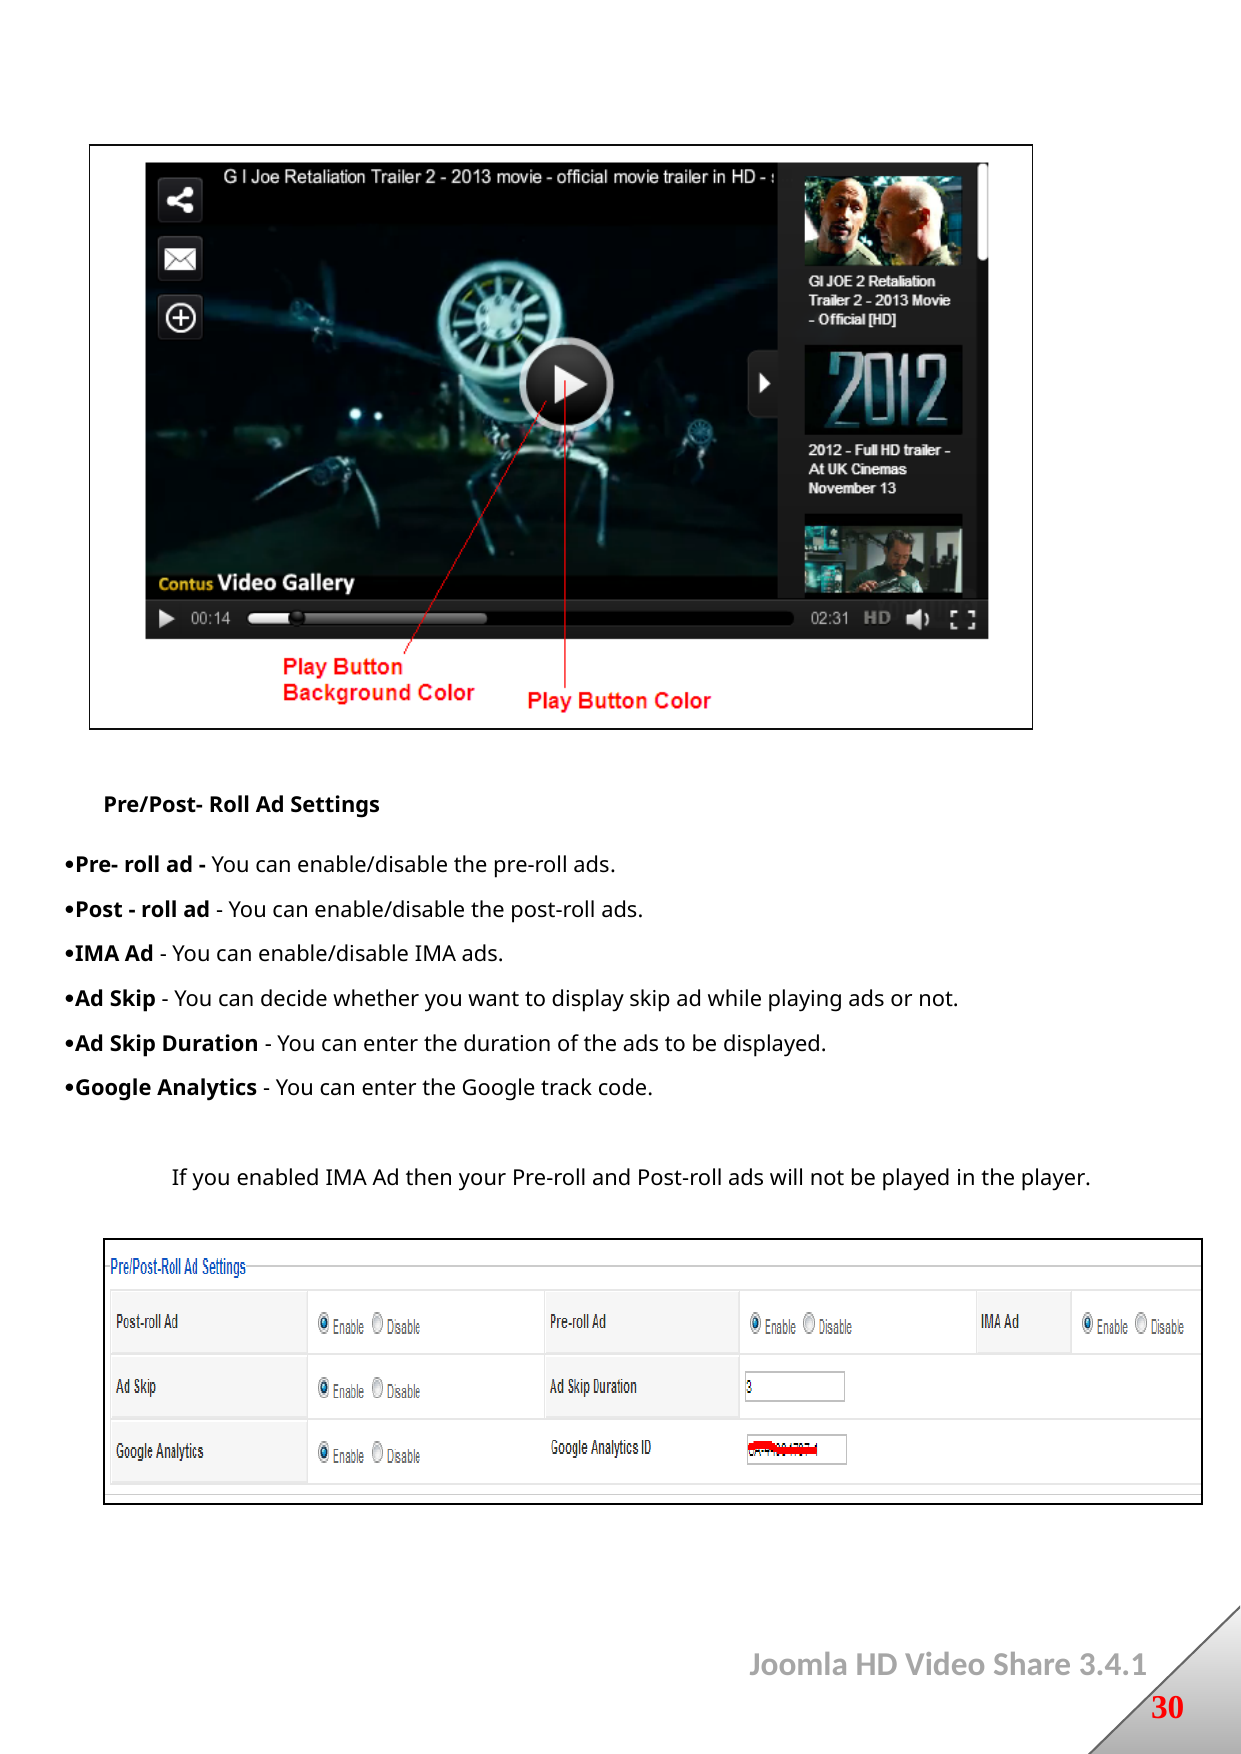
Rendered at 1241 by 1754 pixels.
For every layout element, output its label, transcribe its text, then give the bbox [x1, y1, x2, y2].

picture [105, 1240, 1201, 1503]
list Pre- roll ad - You can enable/disable the pre-roll ads. [66, 849, 1181, 879]
list Ad Skip - You can decide whether you want to display skip ad while playing ads or not. [66, 983, 1181, 1013]
list Google Analytics - You can enter the Google track code. [66, 1072, 1181, 1102]
picture [90, 146, 1032, 728]
text If you enabled IMA Ad then your Pre-roll and Post-roll ads will not be played in the player. [86, 1162, 1158, 1192]
list Ad Skip Duration - You can enter the duration of the ads to be displayed. [66, 1028, 1181, 1057]
list IMA Ad - You can enable/disable IMA ads. [66, 938, 1181, 968]
text Pre/Post- Roll Ad Settings [103, 789, 1181, 819]
list Post - roll ad - You can enable/disable the post-roll ads. [66, 894, 1181, 923]
